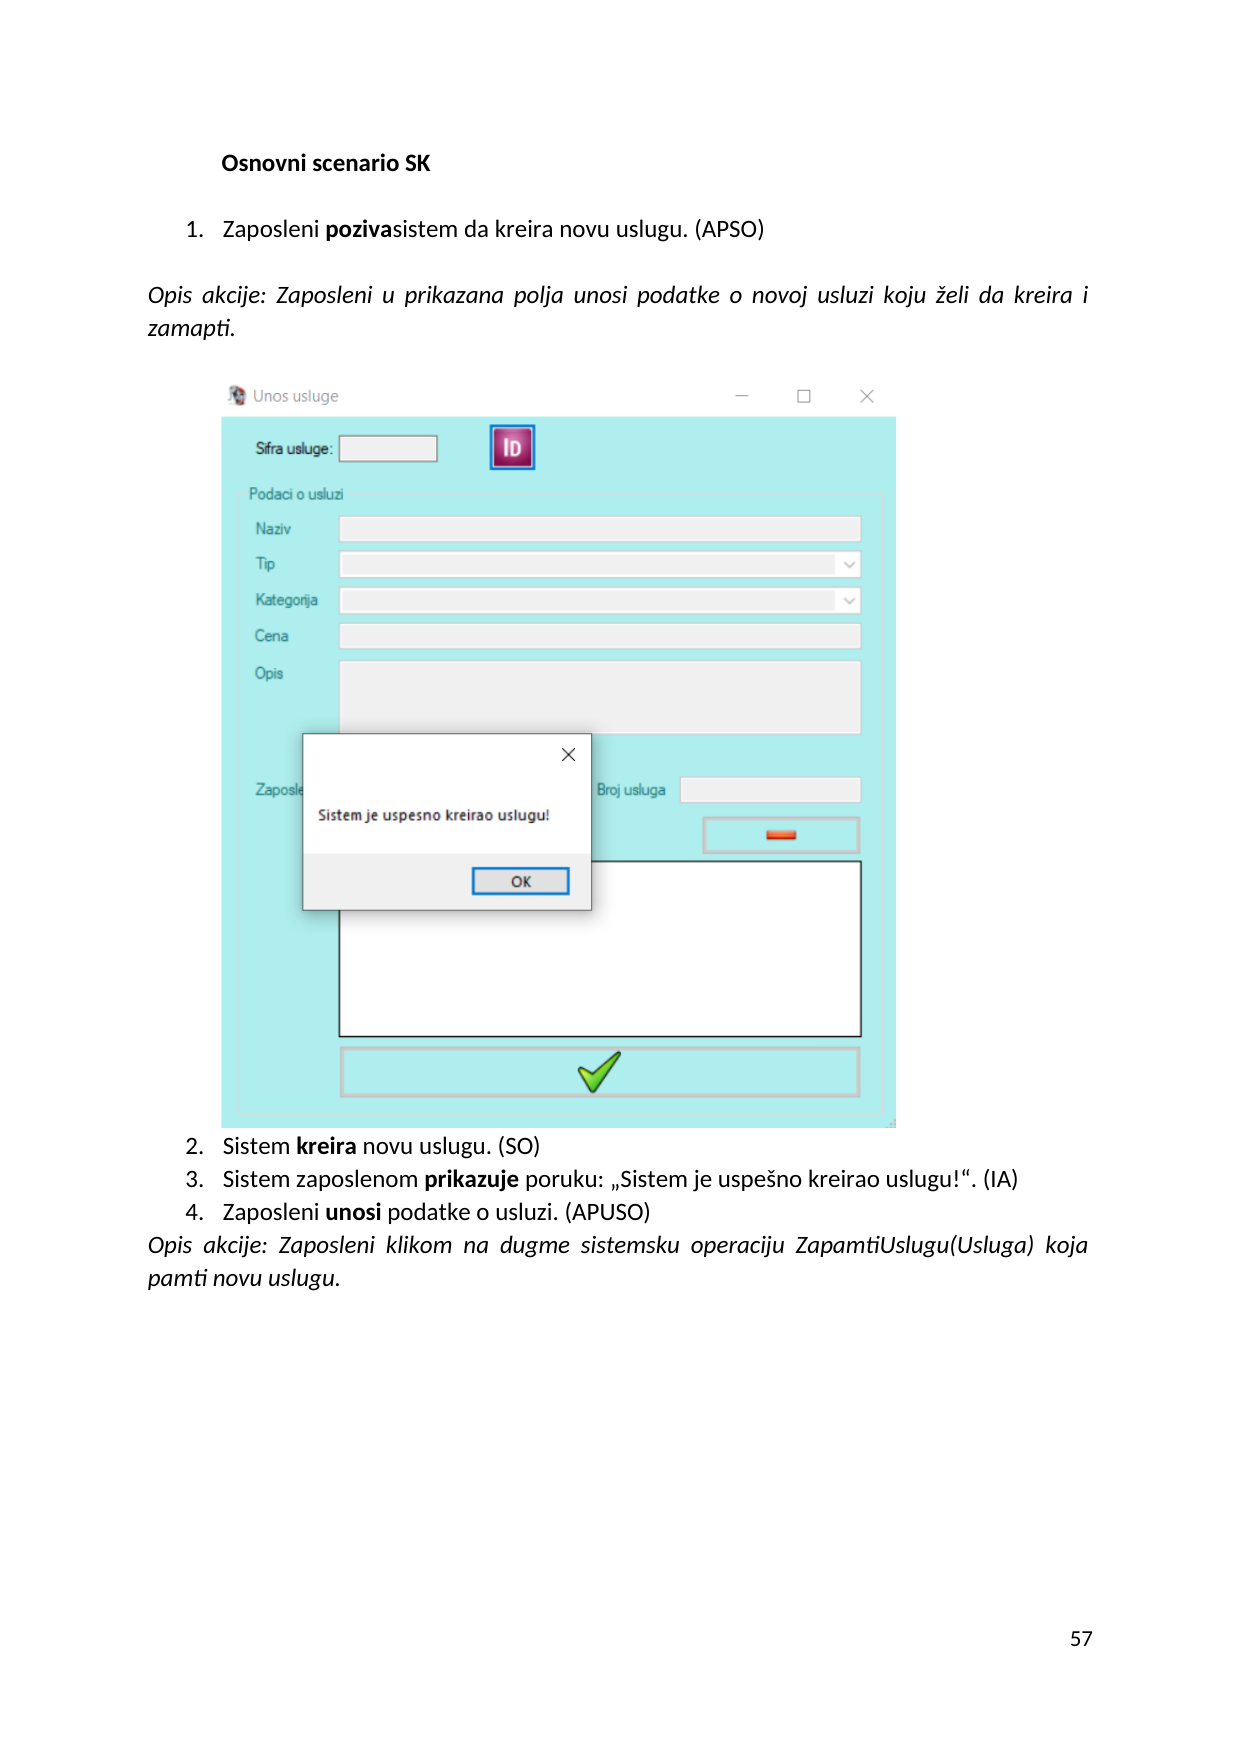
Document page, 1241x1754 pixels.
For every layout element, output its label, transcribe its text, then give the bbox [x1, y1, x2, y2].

picture [221, 378, 897, 1128]
text Osnovni scenario SK [221, 148, 1093, 178]
text Opis akcije: Zaposleni u prikazana polja unosi podatke o novoj usluzi koju želi da kreira i zamapti. [148, 279, 1093, 343]
list Zaposleni pozivasistem da kreira novu uslugu. (APSO) [185, 213, 1093, 244]
text Opis akcije: Zaposleni klikom na dugme sistemsku operaciju ZapamtiUslugu(Usluga) koja pamti novu uslugu. [148, 1229, 1093, 1292]
list Sistem zaposlenom prikazuje poruku: „Sistem je uspešno kreirao uslugu!“. (IA) [185, 1163, 1093, 1194]
list Sistem kreira novu uslugu. (SO) [185, 1130, 1093, 1161]
list Zaposleni unosi podatke o usluzi. (APUSO) [185, 1196, 1093, 1227]
